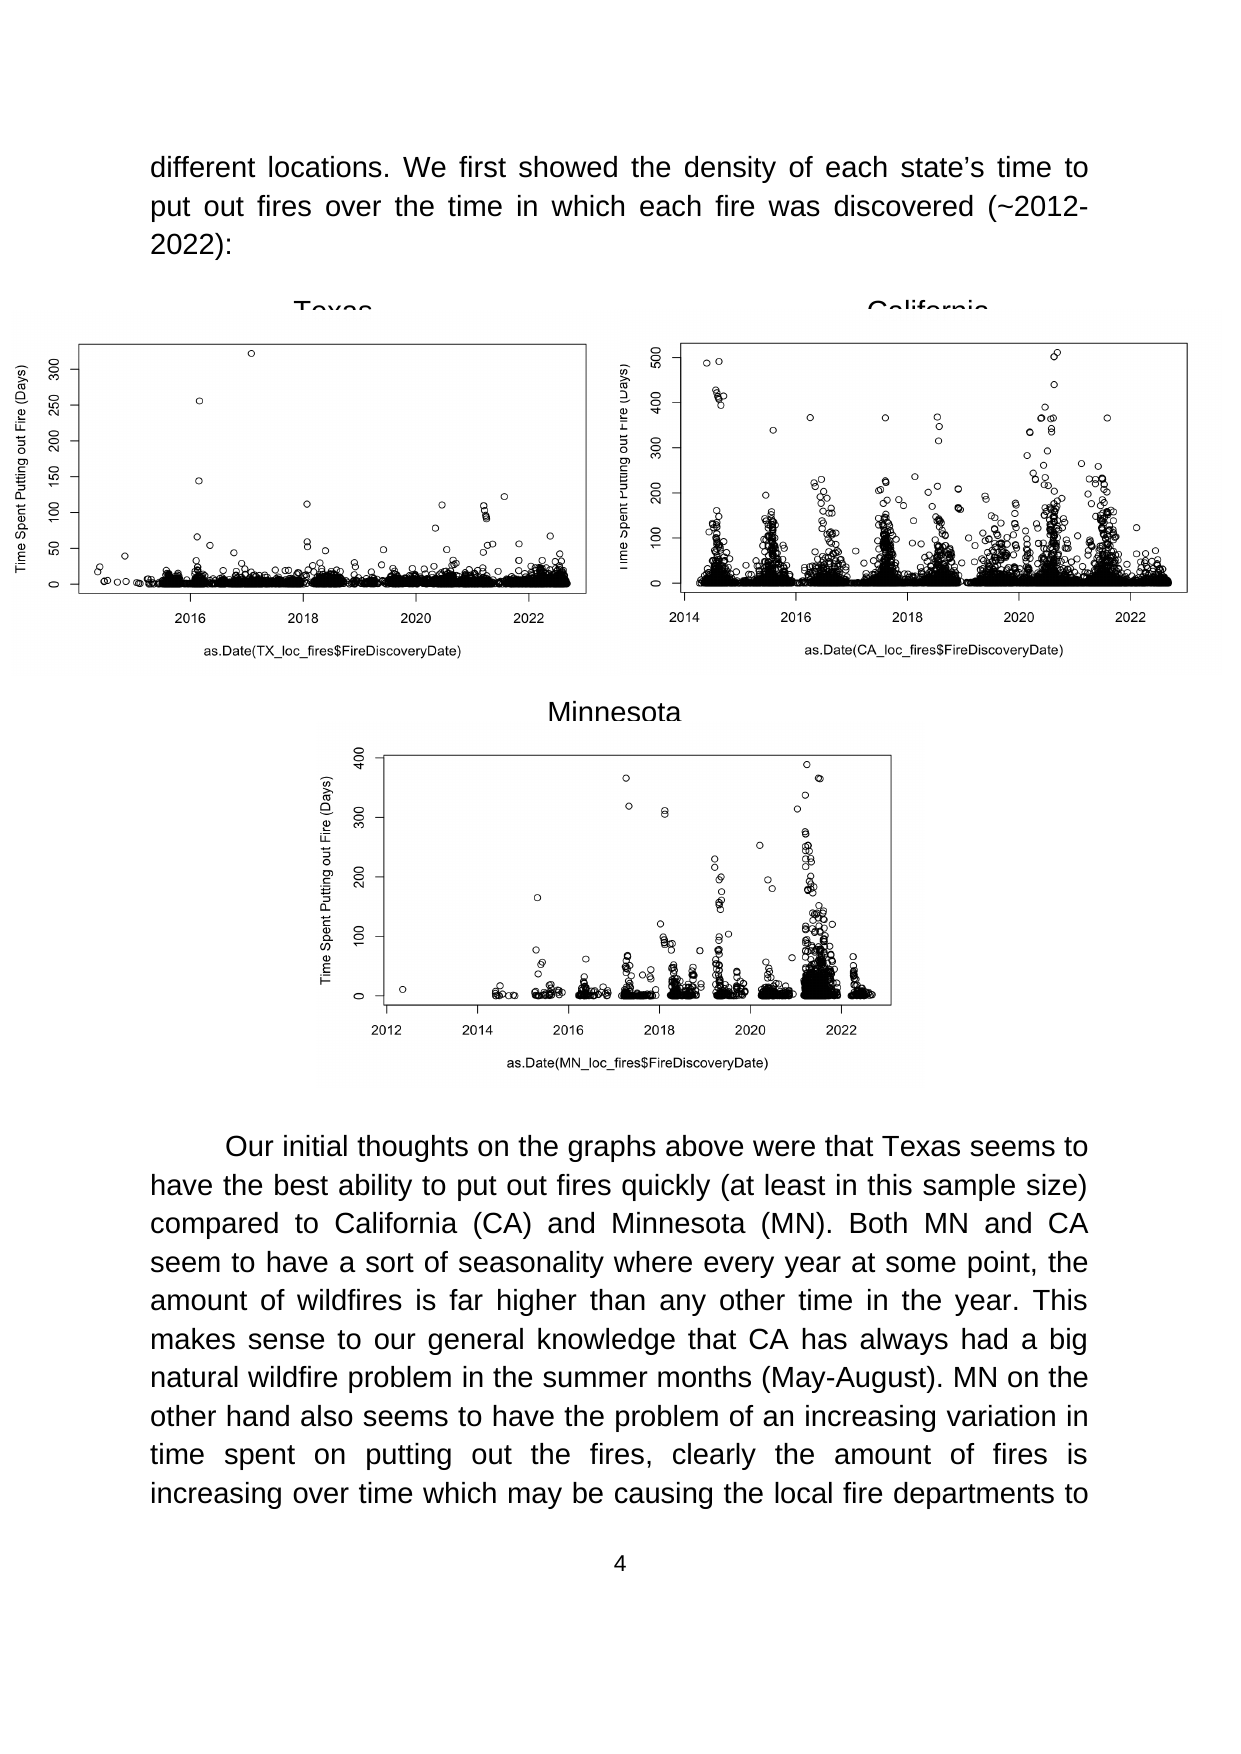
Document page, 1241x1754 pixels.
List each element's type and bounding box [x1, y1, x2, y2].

text [150, 1129, 1090, 1509]
picture [11, 309, 1222, 676]
picture [315, 721, 926, 1088]
text [150, 150, 1090, 261]
